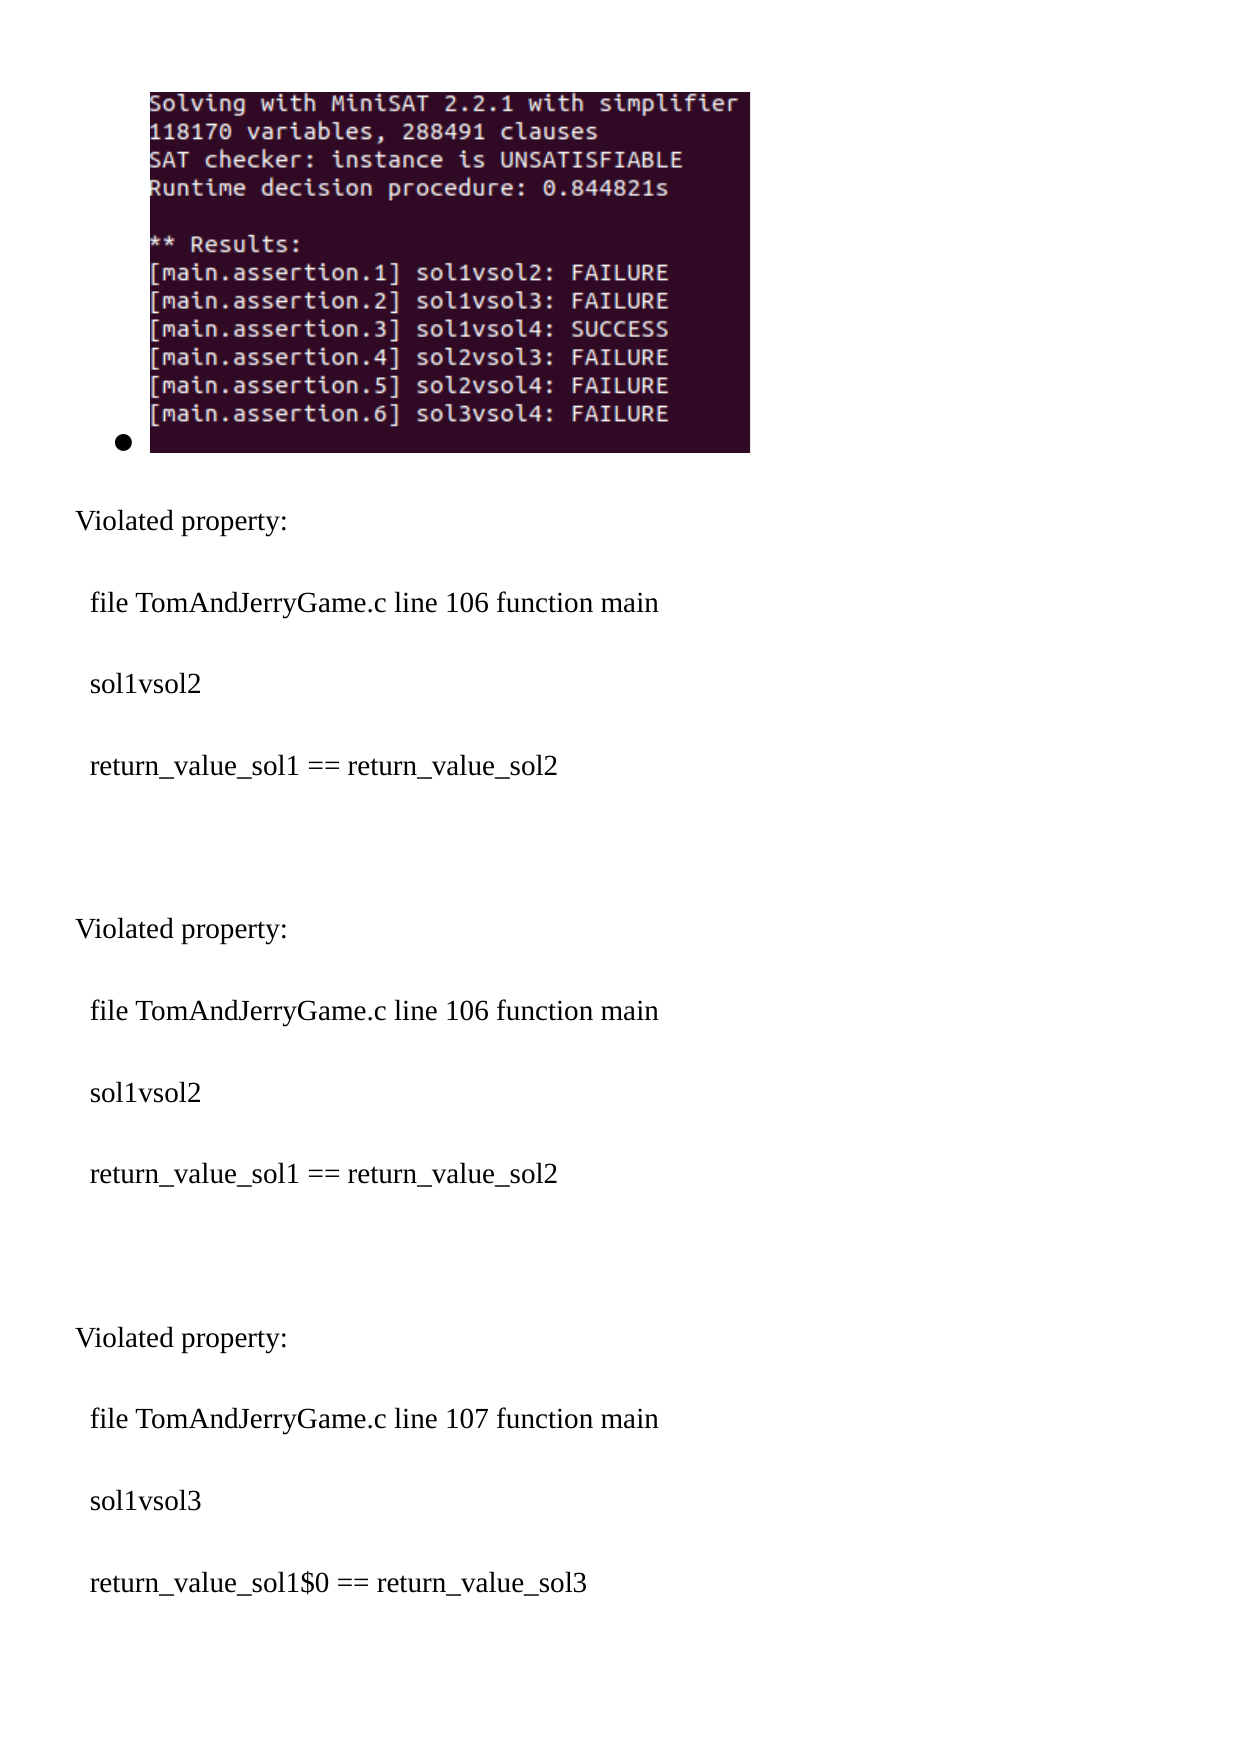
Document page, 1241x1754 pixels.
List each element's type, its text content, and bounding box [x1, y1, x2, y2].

text sol1vsol2 [75, 1059, 1165, 1124]
text return_value_sol1 == return_value_sol2 [75, 1141, 1165, 1206]
text file TomAndJerryGame.c line 106 function main [75, 569, 1165, 634]
text file TomAndJerryGame.c line 107 function main [75, 1386, 1165, 1451]
text file TomAndJerryGame.c line 106 function main [75, 977, 1165, 1042]
text Violated property: [75, 487, 1165, 552]
text return_value_sol1$0 == return_value_sol3 [75, 1549, 1165, 1614]
picture [150, 92, 750, 453]
text sol1vsol3 [75, 1467, 1165, 1532]
text Violated property: [75, 896, 1165, 961]
text sol1vsol2 [75, 651, 1165, 716]
text Violated property: [75, 1304, 1165, 1369]
text return_value_sol1 == return_value_sol2 [75, 732, 1165, 797]
